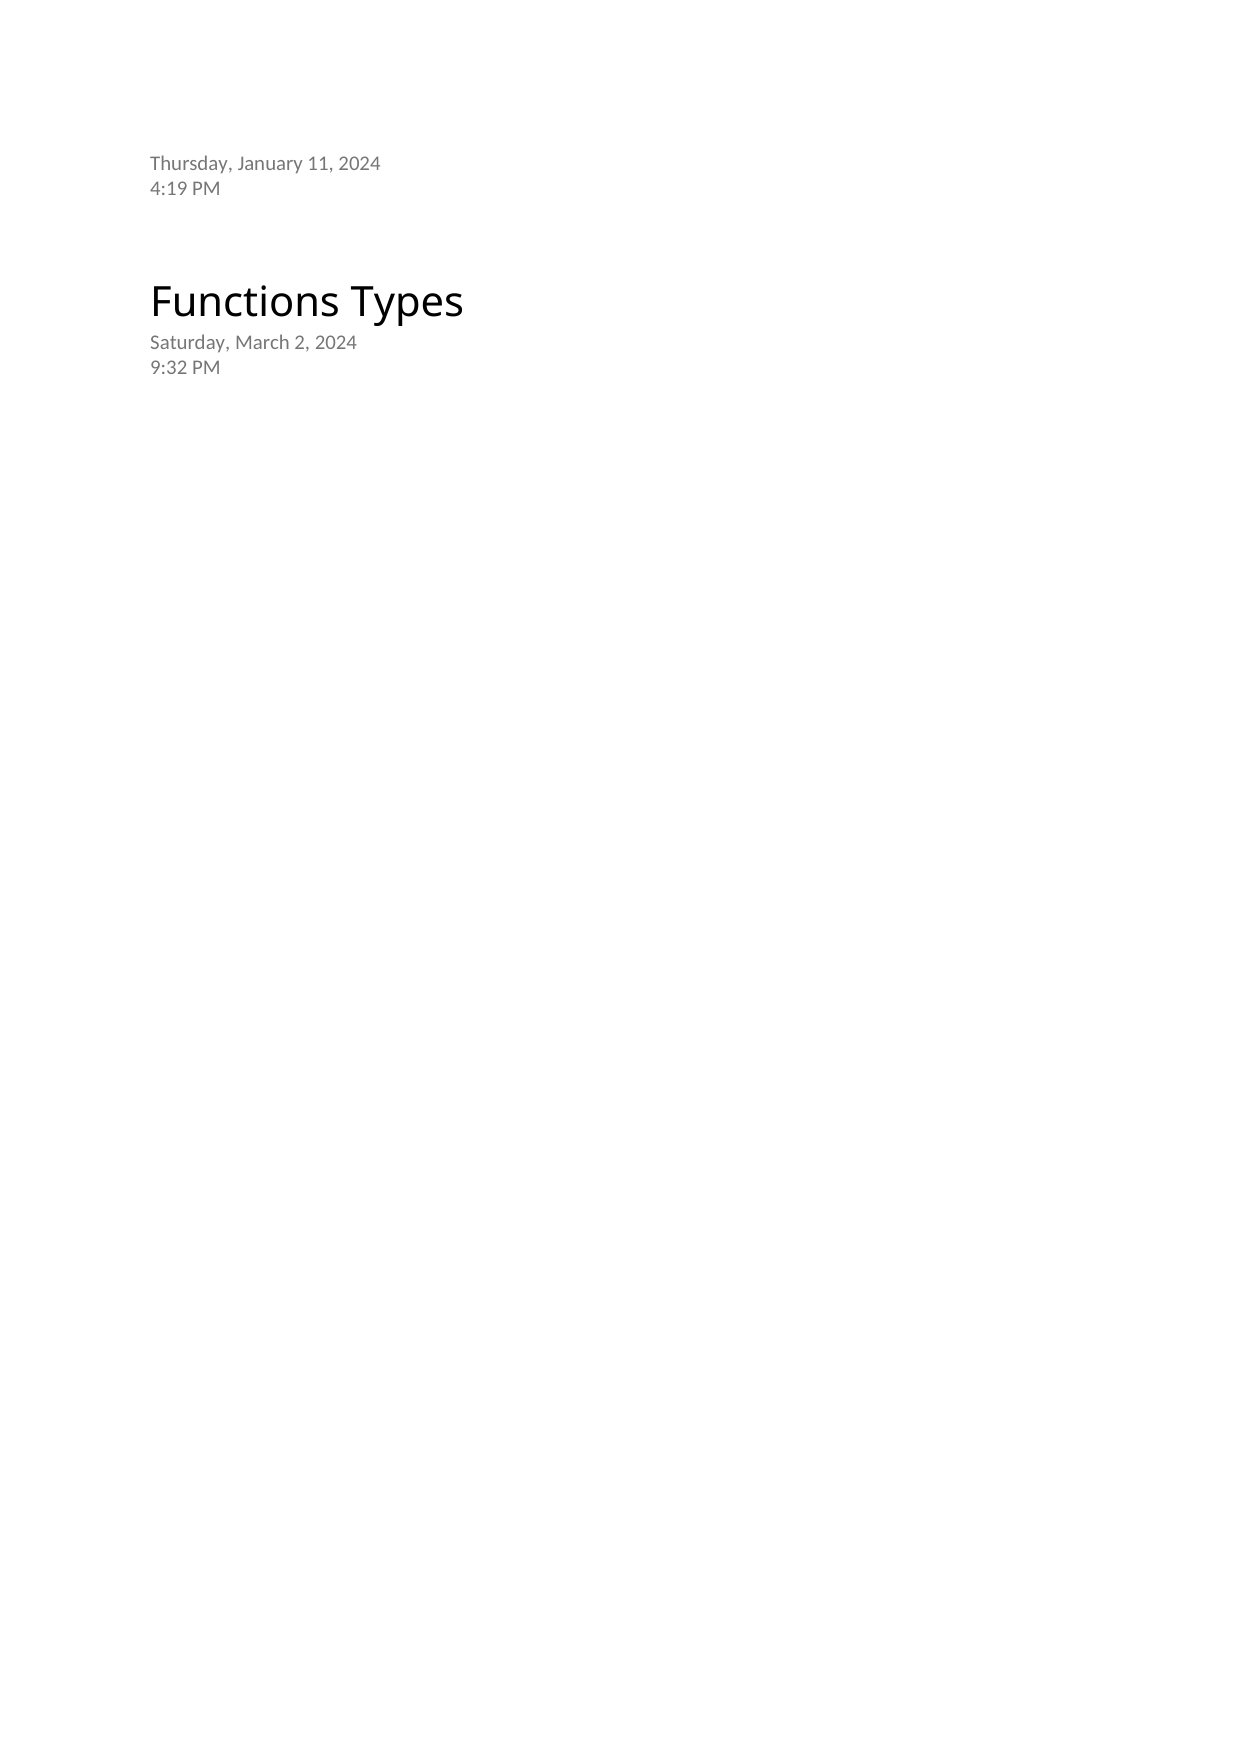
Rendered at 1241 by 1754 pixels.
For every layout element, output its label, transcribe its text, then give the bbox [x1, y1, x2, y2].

text 4:19 PM [150, 175, 1090, 201]
text Functions Types [150, 272, 1090, 329]
text Saturday, March 2, 2024 [150, 329, 1090, 354]
text Thursday, January 11, 2024 [150, 150, 1090, 175]
text 9:32 PM [150, 354, 1090, 380]
